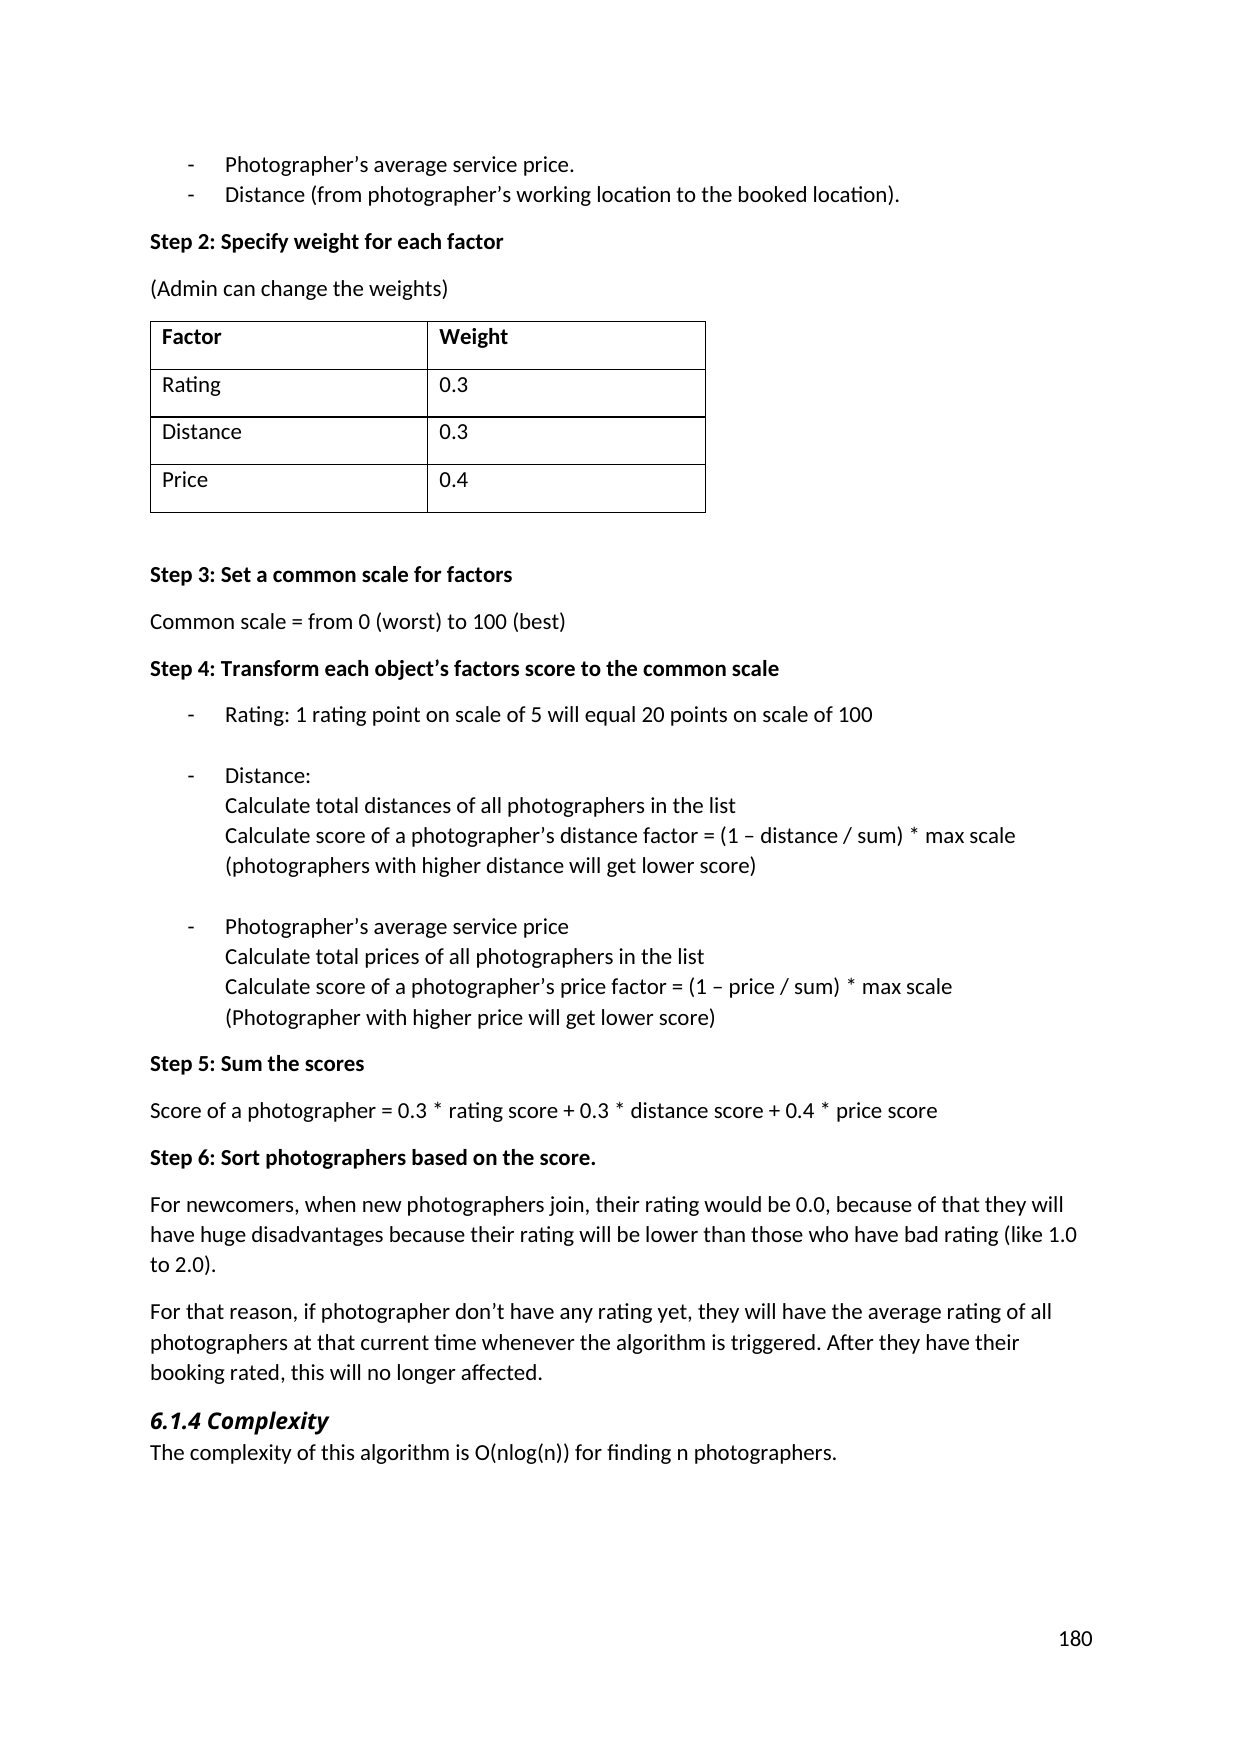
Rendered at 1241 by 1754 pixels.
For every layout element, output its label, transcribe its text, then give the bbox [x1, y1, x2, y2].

text Step 3: Set a common scale for factors [150, 560, 1093, 588]
text Common scale = from 0 (worst) to 100 (best) [150, 607, 1093, 635]
text Calculate score of a photographer’s price factor = (1 – price / sum) * max scale [225, 972, 1093, 1001]
text (photographers with higher distance will get lower score) [225, 852, 1093, 880]
text Calculate score of a photographer’s distance factor = (1 – distance / sum) * max scale [225, 821, 1093, 849]
text For newcomers, when new photographers join, their rating would be 0.0, because of that they will have huge disadvantages because their rating will be lower than those who have bad rating (like 1.0 to 2.0). [150, 1190, 1093, 1279]
text Score of a photographer = 0.3 * rating score + 0.3 * distance score + 0.4 * price score [150, 1096, 1093, 1124]
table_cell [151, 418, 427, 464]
text The complexity of this algorithm is O(nlog(n)) for finding n photographers. [150, 1438, 1093, 1467]
list Photographer’s average service price. [187, 150, 1093, 178]
text Step 5: Sum the scores [150, 1049, 1093, 1078]
list Distance: [187, 761, 1093, 789]
text (Photographer with higher price will get lower score) [225, 1003, 1093, 1031]
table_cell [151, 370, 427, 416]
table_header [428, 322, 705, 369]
text (Admin can change the weights) [150, 274, 1093, 302]
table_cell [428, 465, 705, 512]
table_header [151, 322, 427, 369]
list Rating: 1 rating point on scale of 5 will equal 20 points on scale of 100 [187, 701, 1093, 729]
text For that reason, if photographer don’t have any rating yet, they will have the average rating of all photographers at that current time whenever the algorithm is triggered. After they have their booking rated, this will no longer affected. [150, 1297, 1093, 1386]
text Step 6: Sort photographers based on the score. [150, 1143, 1093, 1171]
text Step 2: Specify weight for each factor [150, 227, 1093, 255]
list Distance (from photographer’s working location to the booked location). [187, 180, 1093, 208]
text Step 4: Transform each object’s factors score to the common scale [150, 654, 1093, 682]
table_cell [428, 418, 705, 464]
text Calculate total distances of all photographers in the list [225, 791, 1093, 819]
list Photographer’s average service price [187, 912, 1093, 940]
subtitle 6.1.4 Complexity [150, 1405, 1093, 1436]
text Calculate total prices of all photographers in the list [225, 942, 1093, 970]
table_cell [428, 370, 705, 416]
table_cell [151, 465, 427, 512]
